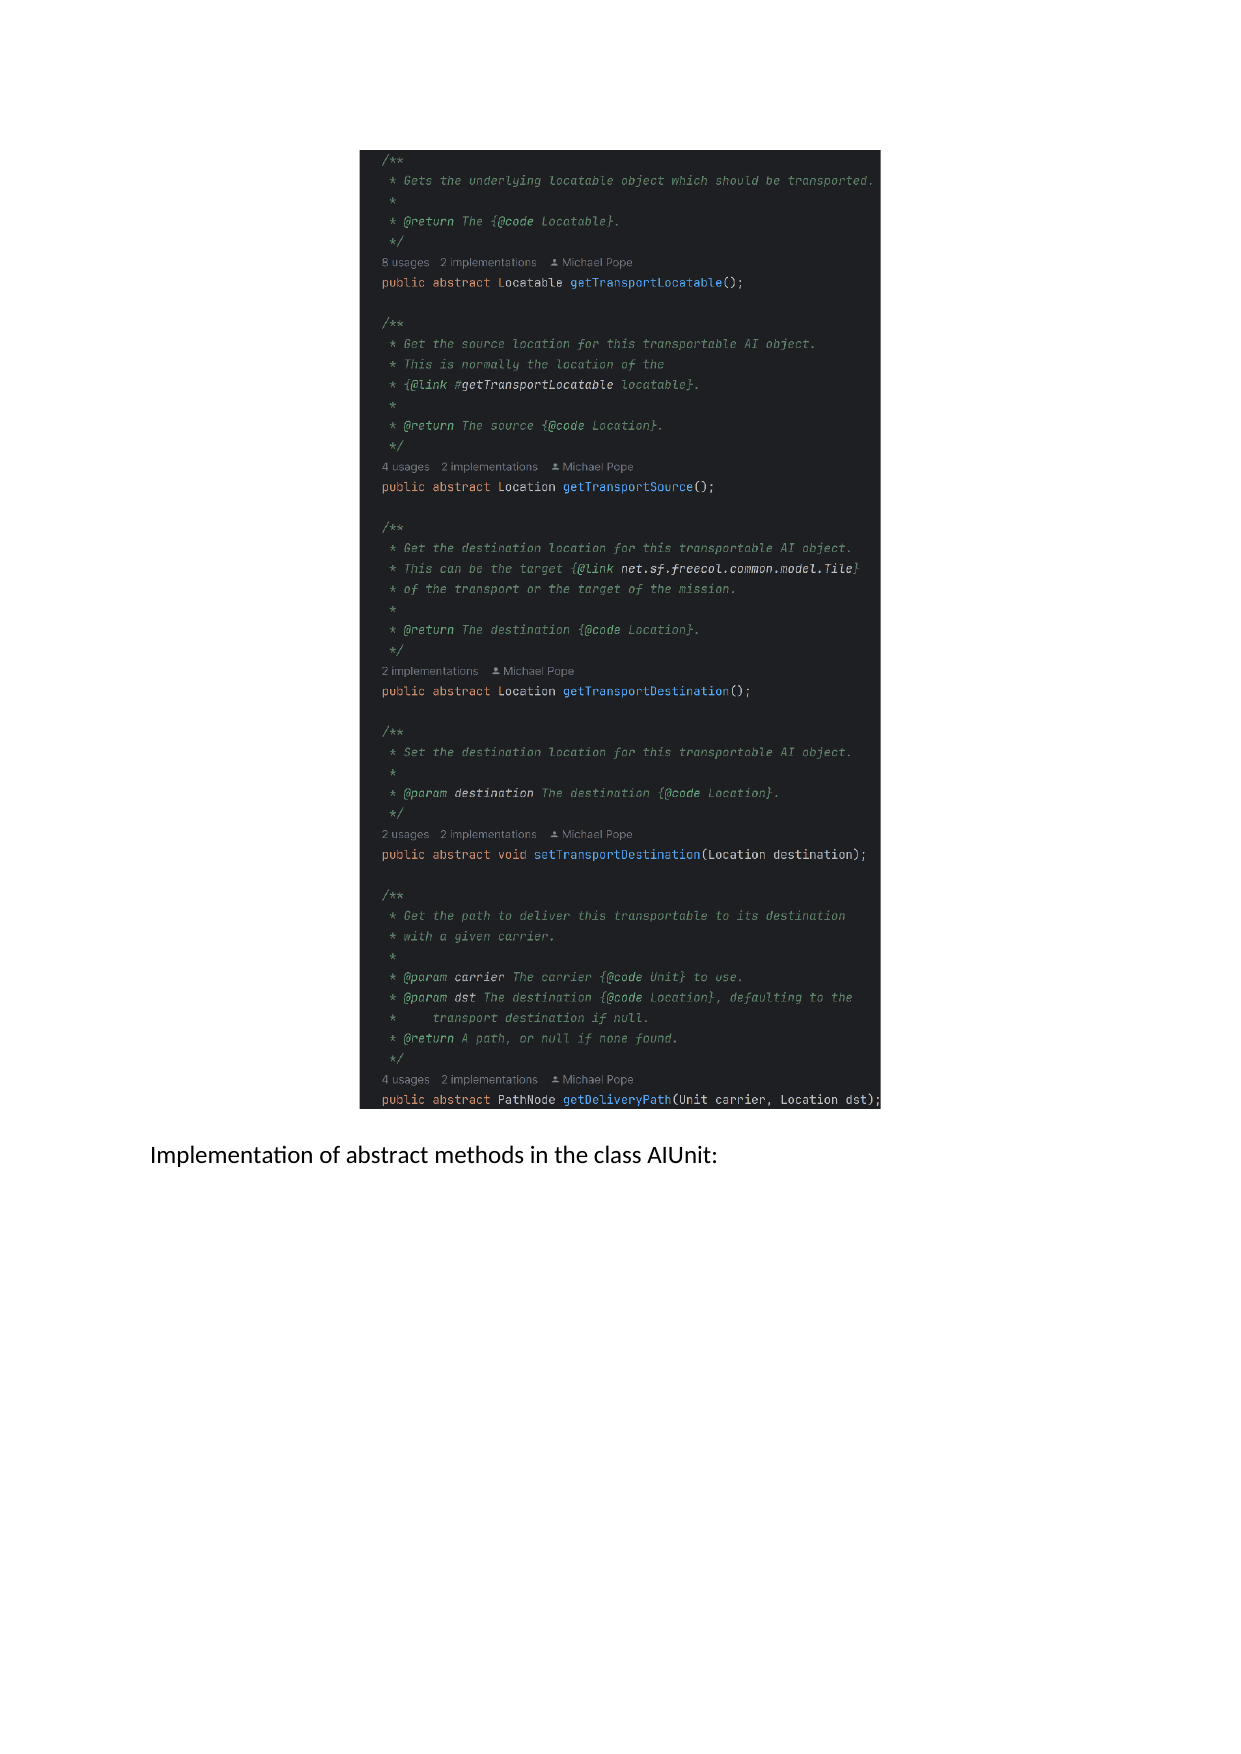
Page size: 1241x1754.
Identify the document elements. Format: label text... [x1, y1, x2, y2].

text Implementation of abstract methods in the class AIUnit: [150, 1139, 1090, 1170]
picture [359, 150, 881, 1109]
